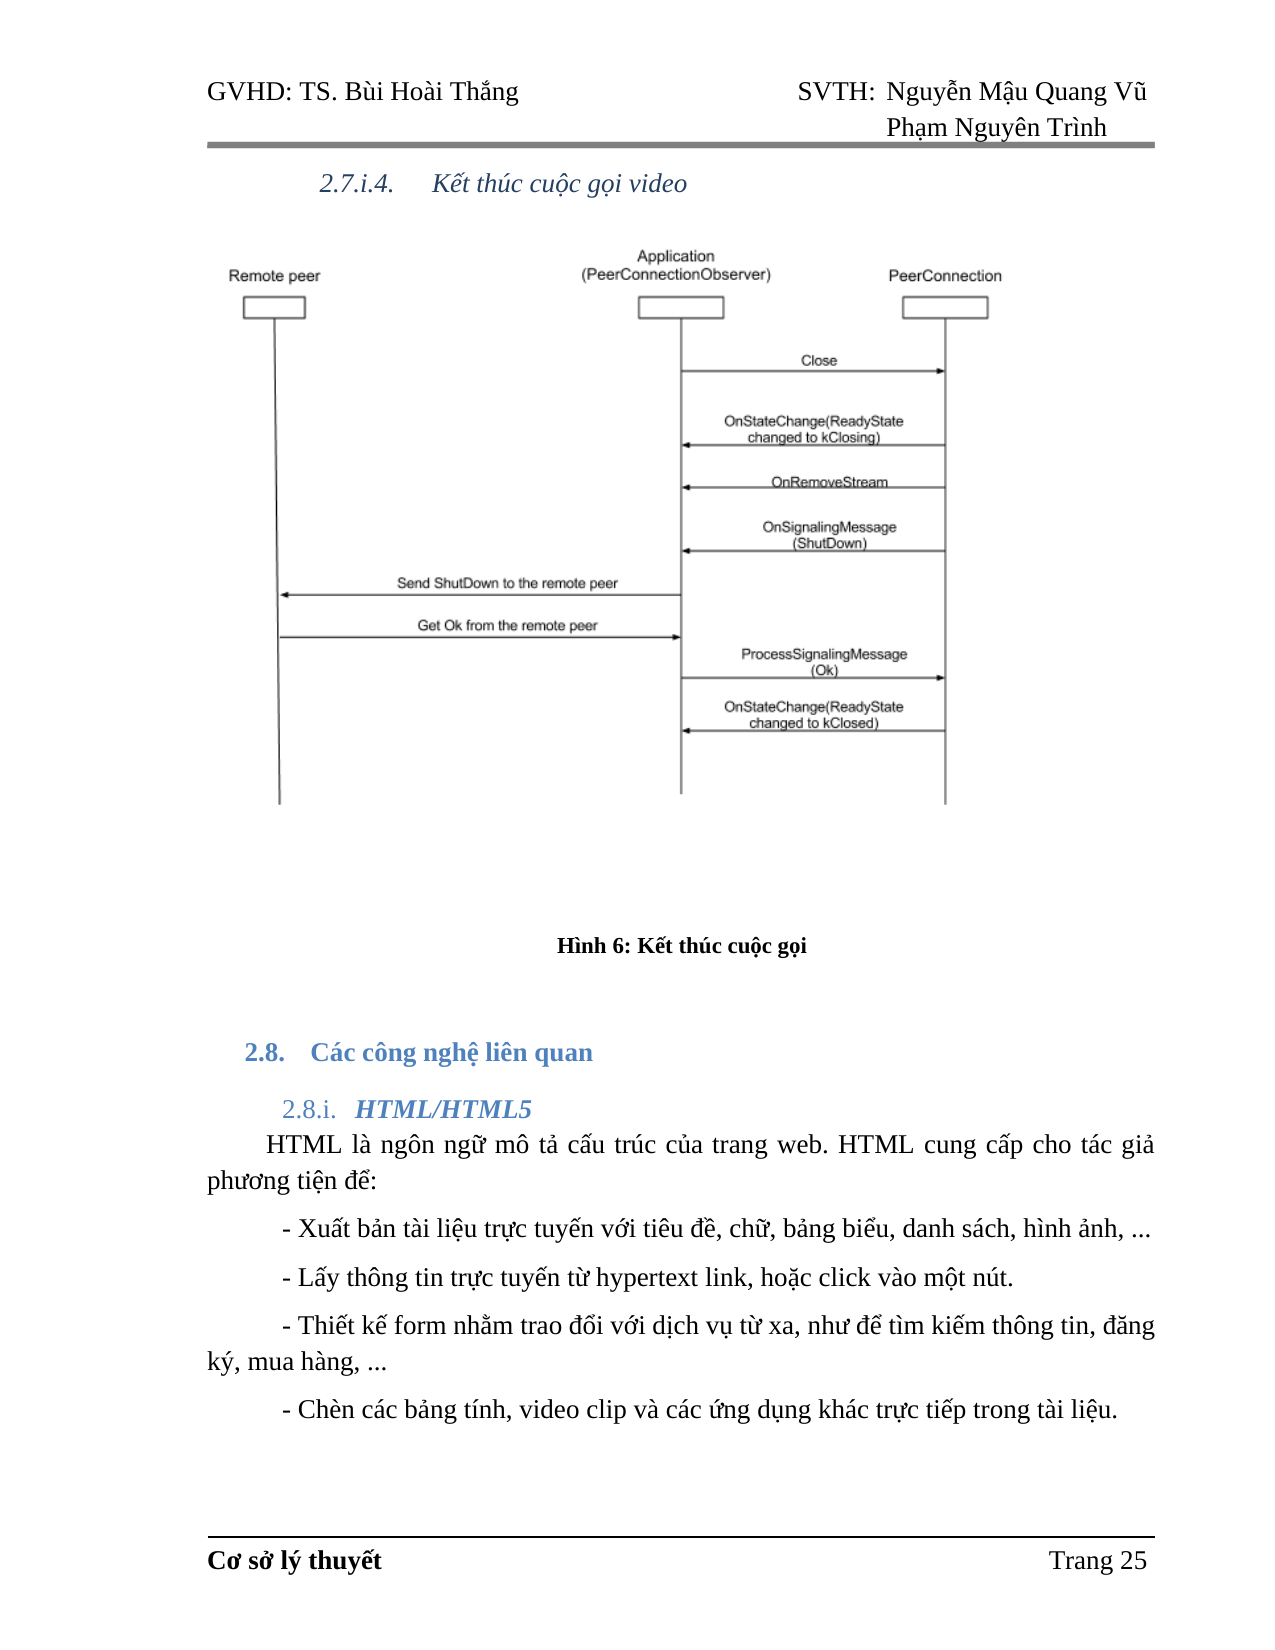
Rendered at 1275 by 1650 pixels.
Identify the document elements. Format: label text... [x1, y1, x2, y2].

text Các công nghệ liên quan [244, 1036, 1157, 1067]
picture [206, 203, 1157, 916]
text HTML là ngôn ngữ mô tả cấu trúc của trang web. HTML cung cấp cho tác giả phương tiện để: [207, 1129, 1157, 1196]
text HTML/HTML5 [282, 1093, 1157, 1124]
text Kết thúc cuộc gọi video [319, 167, 1157, 198]
text - Xuất bản tài liệu trực tuyến với tiêu đề, chữ, bảng biểu, danh sách, hình ảnh, ... [207, 1213, 1157, 1244]
text Hình 6: Kết thúc cuộc gọi [207, 933, 1157, 959]
text - Chèn các bảng tính, video clip và các ứng dụng khác trực tiếp trong tài liệu. [207, 1393, 1157, 1424]
text - Lấy thông tin trực tuyến từ hypertext link, hoặc click vào một nút. [207, 1261, 1157, 1292]
text - Thiết kế form nhằm trao đổi với dịch vụ từ xa, như để tìm kiếm thông tin, đăng ký, mua hàng, ... [207, 1309, 1157, 1376]
